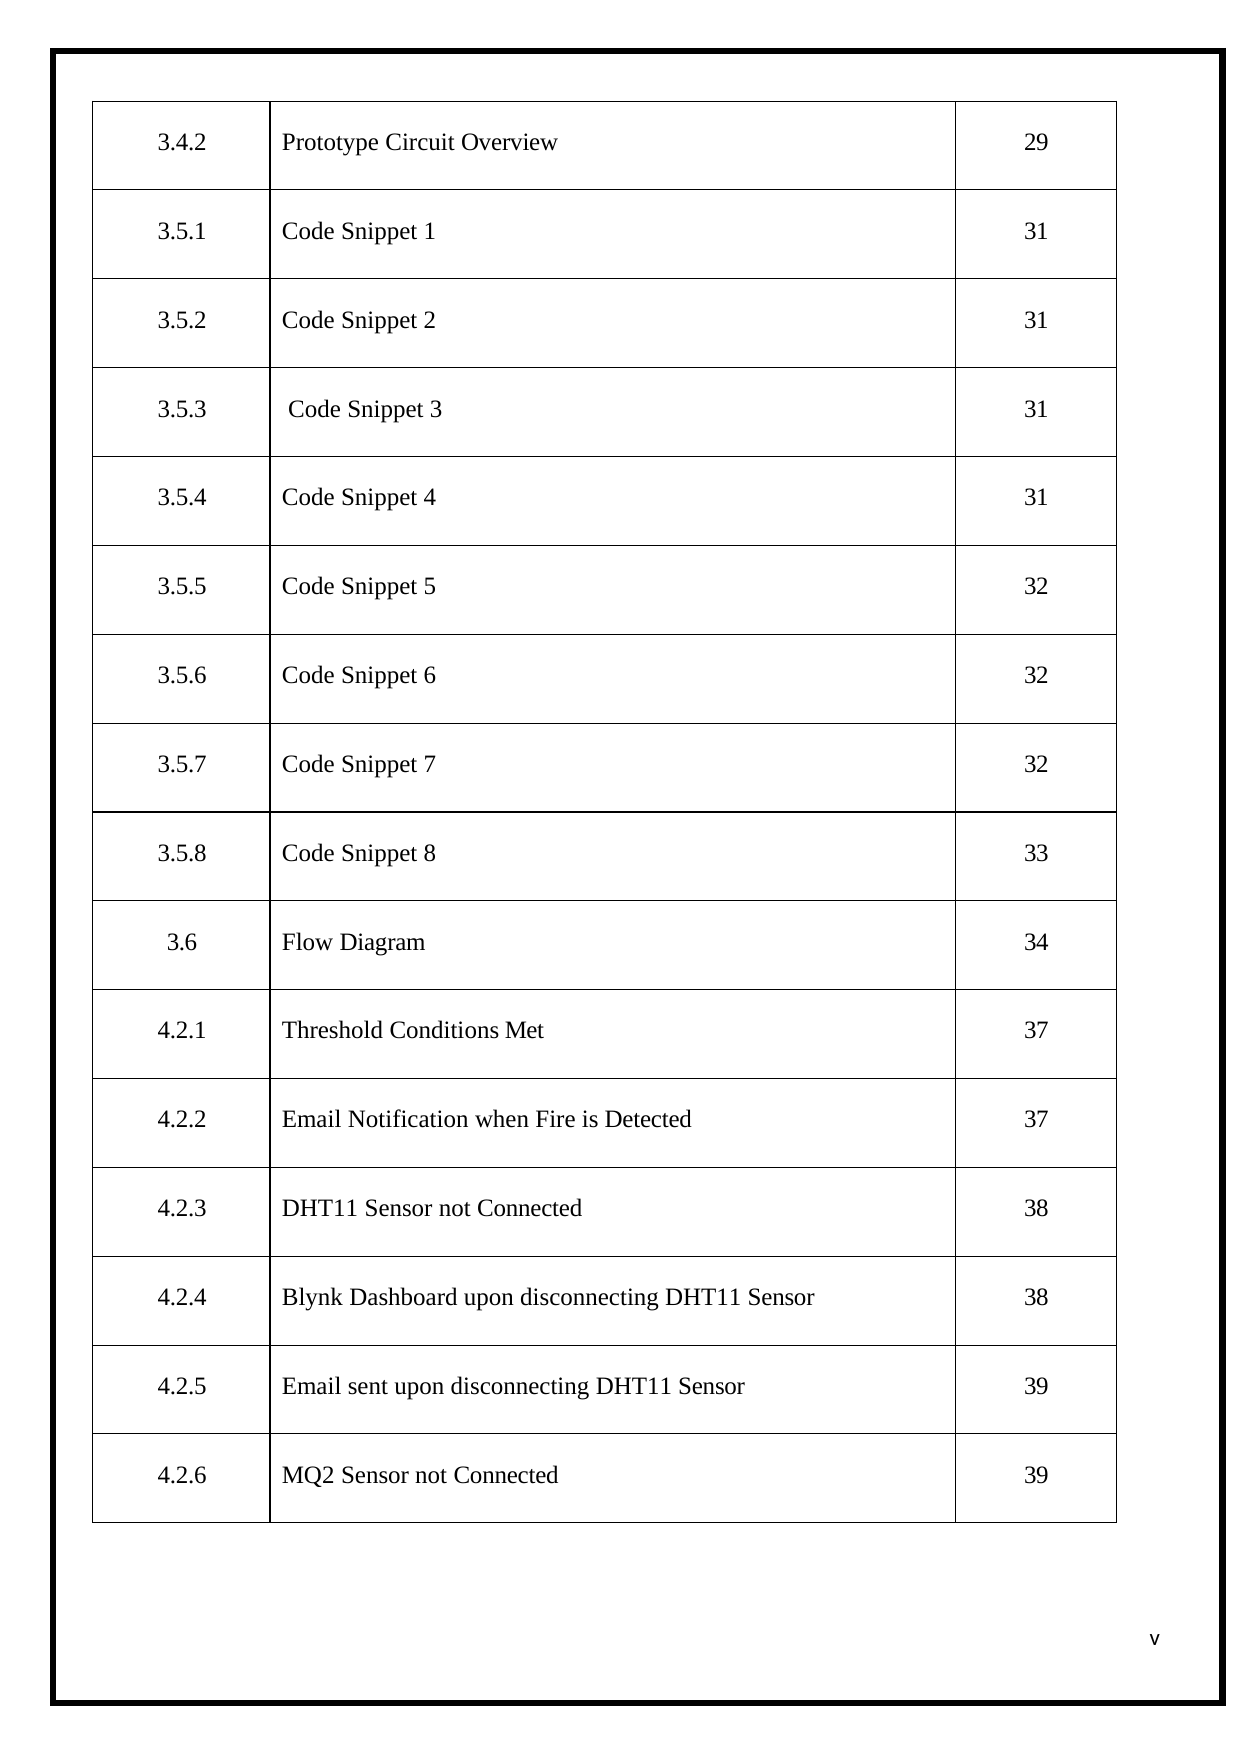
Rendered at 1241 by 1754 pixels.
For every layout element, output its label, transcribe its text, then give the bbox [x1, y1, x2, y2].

table_cell 31 [956, 368, 1116, 456]
table_cell MQ2 Sensor not Connected [271, 1434, 955, 1522]
table_cell 32 [956, 724, 1116, 811]
table_cell 4.2.1 [93, 990, 269, 1078]
table_cell 31 [956, 279, 1116, 367]
table_header 29 [956, 102, 1116, 189]
table_cell Threshold Conditions Met [271, 990, 955, 1078]
table_cell 31 [956, 457, 1116, 545]
table_cell 37 [956, 1079, 1116, 1167]
table_cell Code Snippet 8 [271, 813, 955, 900]
table_cell Flow Diagram [271, 901, 955, 989]
table_cell 3.5.2 [93, 279, 269, 367]
table_cell 4.2.6 [93, 1434, 269, 1522]
table_cell 3.5.8 [93, 813, 269, 900]
table_header 3.4.2 [93, 102, 269, 189]
table_cell 3.5.5 [93, 546, 269, 634]
table_cell 37 [956, 990, 1116, 1078]
table_cell Code Snippet 2 [271, 279, 955, 367]
table_cell 39 [956, 1346, 1116, 1433]
table_cell 4.2.3 [93, 1168, 269, 1256]
table_cell DHT11 Sensor not Connected [271, 1168, 955, 1256]
table_cell 38 [956, 1168, 1116, 1256]
table_cell Code Snippet 1 [271, 190, 955, 278]
table_cell Code Snippet 7 [271, 724, 955, 811]
table_cell Code Snippet 4 [271, 457, 955, 545]
table_cell 34 [956, 901, 1116, 989]
table_cell Code Snippet 5 [271, 546, 955, 634]
table_header Prototype Circuit Overview [271, 102, 955, 189]
table_cell 31 [956, 190, 1116, 278]
table_cell 32 [956, 635, 1116, 722]
table_cell 3.5.7 [93, 724, 269, 811]
table_cell Blynk Dashboard upon disconnecting DHT11 Sensor [271, 1257, 955, 1344]
table_cell 33 [956, 813, 1116, 900]
table_cell Code Snippet 6 [271, 635, 955, 722]
table_cell Email Notification when Fire is Detected [271, 1079, 955, 1167]
table_cell 3.5.1 [93, 190, 269, 278]
table_cell 32 [956, 546, 1116, 634]
table_cell 4.2.4 [93, 1257, 269, 1344]
table_cell 4.2.5 [93, 1346, 269, 1433]
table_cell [271, 1346, 955, 1433]
table_cell 3.6 [93, 901, 269, 989]
table_cell 3.5.6 [93, 635, 269, 722]
table_cell 38 [956, 1257, 1116, 1344]
table_cell 3.5.3 [93, 368, 269, 456]
table_cell 39 [956, 1434, 1116, 1522]
table_cell 3.5.4 [93, 457, 269, 545]
table_cell Code Snippet 3 [271, 368, 955, 456]
table_cell 4.2.2 [93, 1079, 269, 1167]
